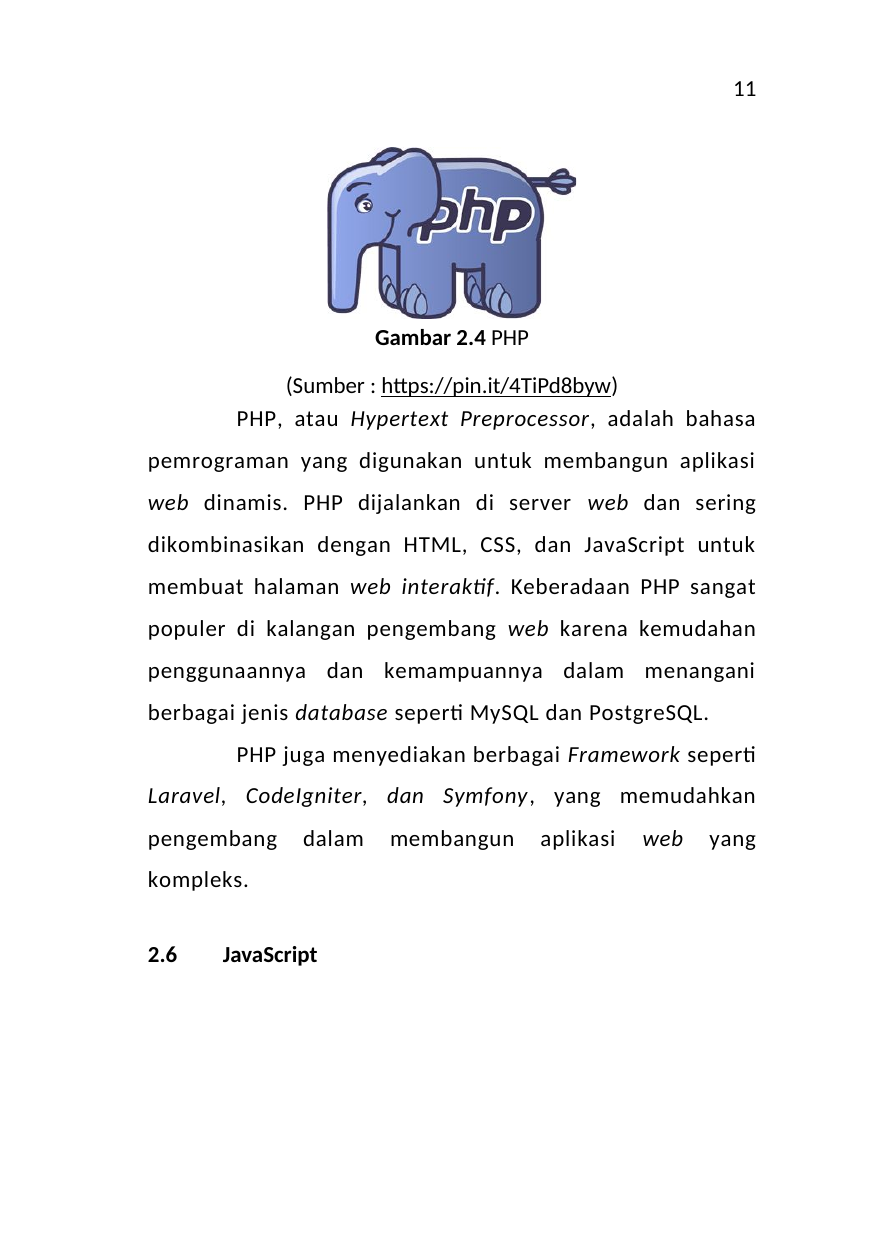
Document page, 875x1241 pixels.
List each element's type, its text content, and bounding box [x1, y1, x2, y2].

text PHP, atau Hypertext Preprocessor, adalah bahasa pemrograman yang digunakan untuk membangun aplikasi web dinamis. PHP dijalankan di server web dan sering dikombinasikan dengan HTML, CSS, dan JavaScript untuk membuat halaman web interaktif. Keberadaan PHP sangat populer di kalangan pengembang web karena kemudahan penggunaannya dan kemampuannya dalam menangani berbagai jenis database seperti MySQL dan PostgreSQL. [148, 404, 756, 726]
text (Sumber : https://pin.it/4TiPd8byw) [148, 372, 756, 400]
picture [327, 147, 577, 319]
subtitle JavaScript [148, 940, 756, 968]
text PHP juga menyediakan berbagai Framework seperti Laravel, CodeIgniter, dan Symfony, yang memudahkan pengembang dalam membangun aplikasi web yang kompleks. [148, 740, 756, 894]
text Gambar 2.4 PHP [148, 323, 756, 351]
